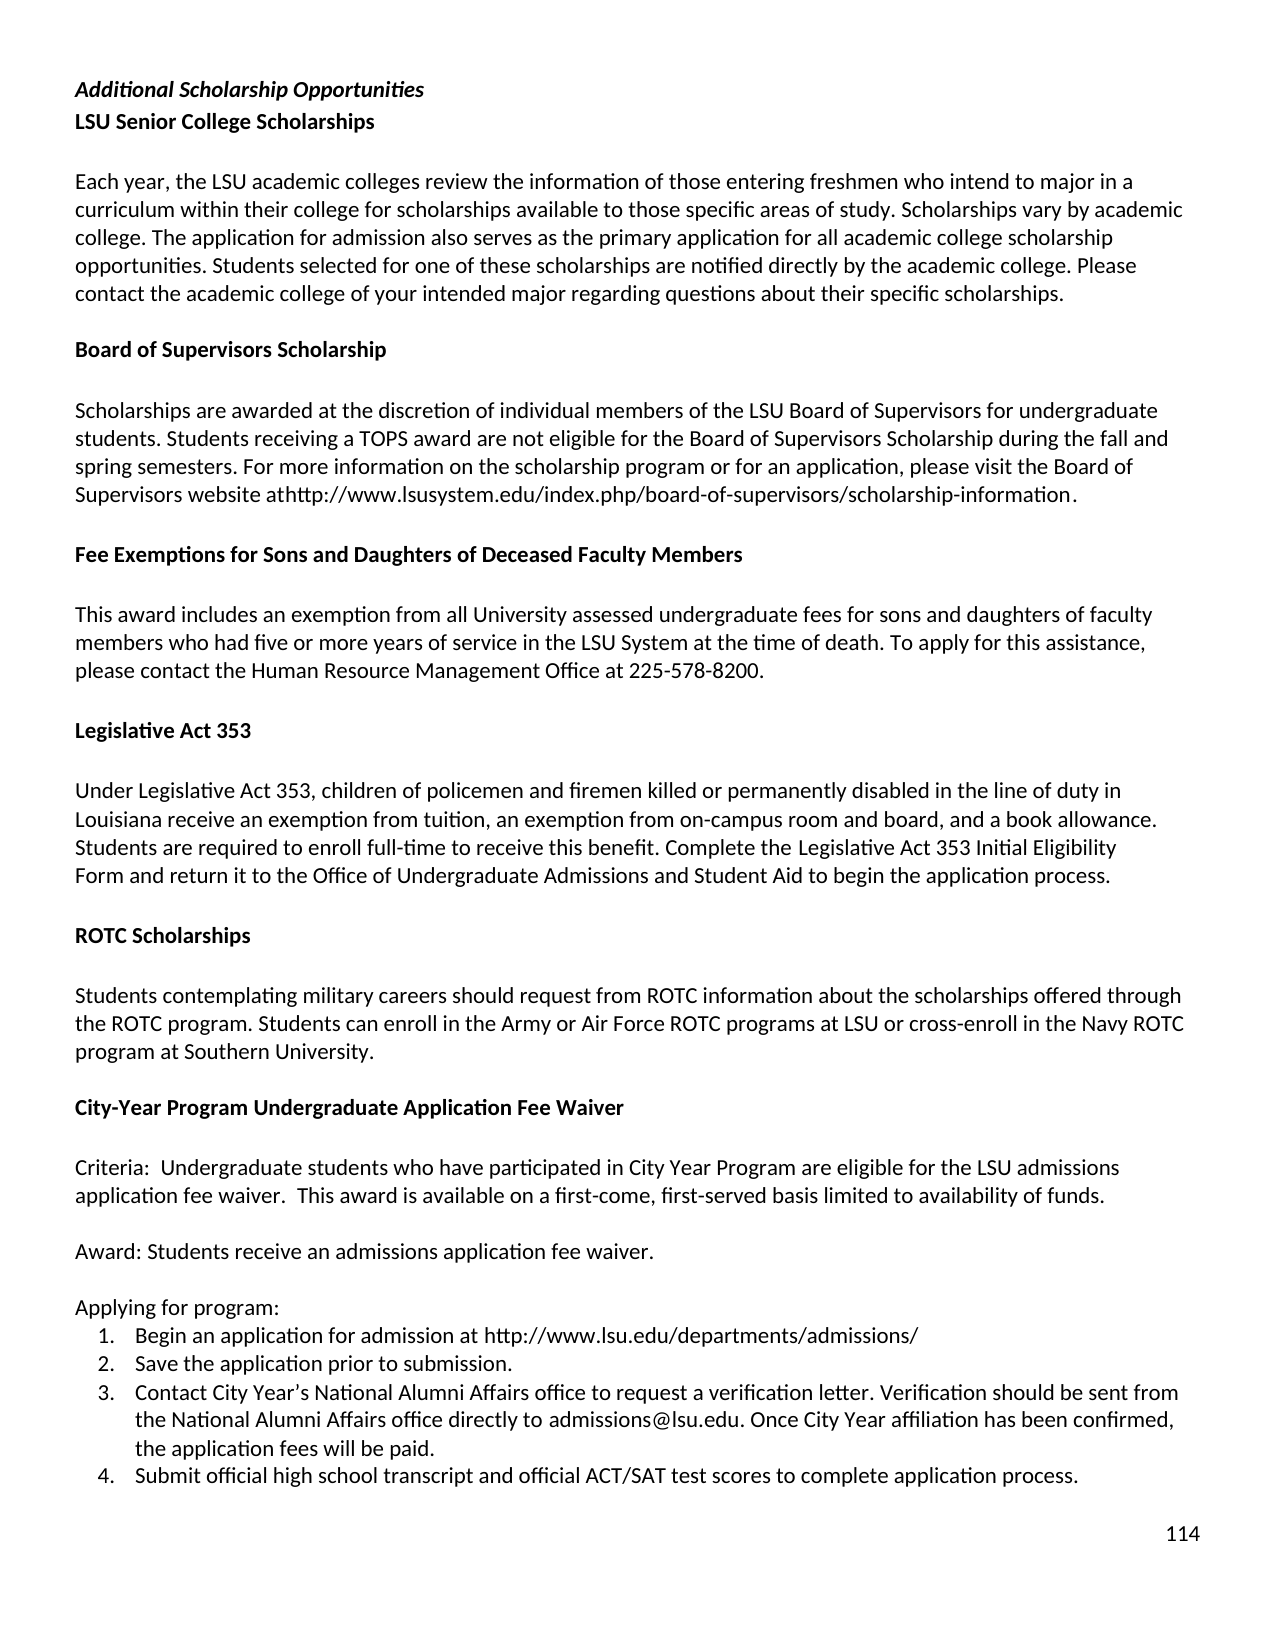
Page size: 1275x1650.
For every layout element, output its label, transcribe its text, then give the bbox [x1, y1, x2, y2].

text This award includes an exemption from all University assessed undergraduate fees for sons and daughters of faculty members who had five or more years of service in the LSU System at the time of death. To apply for this assistance, please contact the Human Resource Management Office at 225-578-8200. [75, 572, 1200, 684]
text Applying for program: [75, 1293, 1200, 1322]
list Contact City Year’s National Alumni Affairs office to request a verification letter. Verification should be sent from the National Alumni Affairs office directly to admissions@lsu.edu. Once City Year affiliation has been confirmed, the application fees will be paid. [97, 1378, 1200, 1462]
subtitle City-Year Program Undergraduate Application Fee Waiver [75, 1093, 1200, 1121]
subtitle Board of Supervisors Scholarship [75, 336, 1200, 363]
text Students contemplating military careers should request from ROTC information about the scholarships offered through the ROTC program. Students can enroll in the Army or Air Force ROTC programs at LSU or cross-enroll in the Navy ROTC program at Southern University. [75, 981, 1200, 1065]
subtitle LSU Senior College Scholarships [75, 107, 1200, 135]
subtitle Additional Scholarship Opportunities [75, 75, 1200, 103]
list Submit official high school transcript and official ACT/SAT test scores to complete application process. [97, 1462, 1200, 1490]
list Begin an application for admission at http://www.lsu.edu/departments/admissions/ [97, 1322, 1200, 1349]
text Each year, the LSU academic colleges review the information of those entering freshmen who intend to major in a curriculum within their college for scholarships available to those specific areas of study. Scholarships vary by academic college. The application for admission also serves as the primary application for all academic college scholarship opportunities. Students selected for one of these scholarships are notified directly by the academic college. Please contact the academic college of your intended major regarding questions about their specific scholarships. [75, 139, 1200, 307]
text Scholarships are awarded at the discretion of individual members of the LSU Board of Supervisors for undergraduate students. Students receiving a TOPS award are not eligible for the Board of Supervisors Scholarship during the fall and spring semesters. For more information on the scholarship program or for an application, please visit the Board of Supervisors website athttp://www.lsusystem.edu/index.php/board-of-supervisors/scholarship-information. [75, 368, 1200, 508]
text Under Legislative Act 353, children of policemen and firemen killed or permanently disabled in the line of duty in Louisiana receive an exemption from tuition, an exemption from on-campus room and board, and a book allowance. Students are required to enroll full-time to receive this benefit. Complete the Legislative Act 353 Initial Eligibility Form and return it to the Office of Undergraduate Admissions and Student Aid to begin the application process. [75, 749, 1200, 889]
text Criteria: Undergraduate students who have participated in City Year Program are eligible for the LSU admissions application fee waiver. This award is available on a first-come, first-served basis limited to availability of funds. [75, 1125, 1200, 1209]
subtitle Fee Exemptions for Sons and Daughters of Deceased Faculty Members [75, 540, 1200, 568]
subtitle Legislative Act 353 [75, 716, 1200, 744]
subtitle ROTC Scholarships [75, 921, 1200, 949]
list Save the application prior to submission. [97, 1349, 1200, 1378]
text Award: Students receive an admissions application fee waiver. [75, 1237, 1200, 1266]
